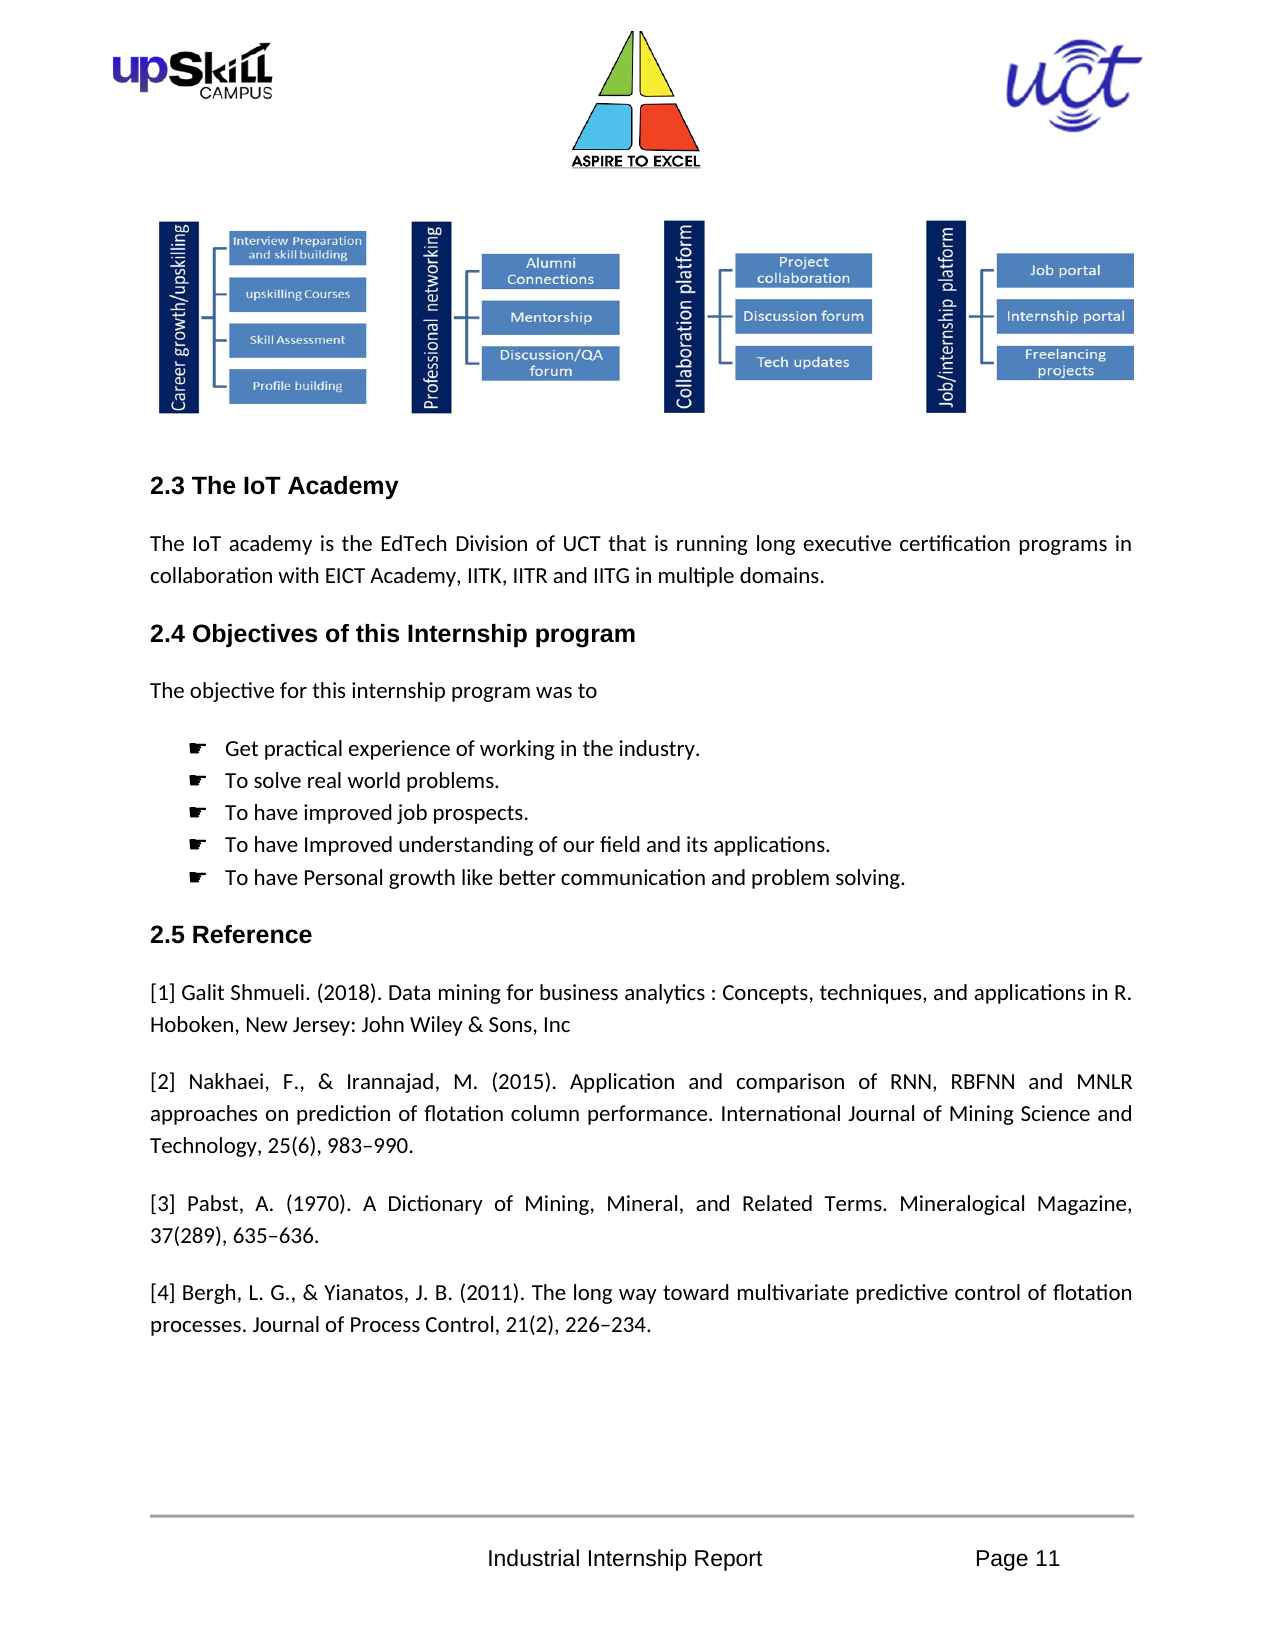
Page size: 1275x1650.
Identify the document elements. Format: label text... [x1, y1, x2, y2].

list To solve real world problems. [187, 766, 1134, 794]
list To have Personal growth like better communication and problem solving. [187, 863, 1134, 891]
text [3] Pabst, A. (1970). A Dictionary of Mining, Mineral, and Related Terms. Mineralogical Magazine, 37(289), 635–636. [150, 1189, 1134, 1249]
text The objective for this internship program was to [150, 677, 1134, 705]
text [1] Galit Shmueli. (2018). Data mining for business analytics : Concepts, techniques, and applications in R. Hoboken, New Jersey: John Wiley & Sons, Inc [150, 978, 1134, 1038]
picture [554, 31, 717, 194]
text 2.5 Reference [150, 920, 1134, 948]
list To have Improved understanding of our field and its applications. [187, 830, 1134, 858]
picture [150, 212, 1134, 437]
text 2.3 The IoT Academy [150, 471, 1134, 500]
picture [85, 31, 300, 102]
text The IoT academy is the EdTech Division of UCT that is running long executive certification programs in collaboration with EICT Academy, IITK, IITR and IITG in multiple domains. [150, 529, 1134, 589]
text 2.4 Objectives of this Internship program [150, 619, 1134, 647]
list Get practical experience of working in the industry. [187, 734, 1134, 762]
text [2] Nakhaei, F., & Irannajad, M. (2015). Application and comparison of RNN, RBFNN and MNLR approaches on prediction of flotation column performance. International Journal of Mining Science and Technology, 25(6), 983–990. [150, 1067, 1134, 1159]
picture [1003, 31, 1147, 133]
list To have improved job prospects. [187, 798, 1134, 826]
text [4] Bergh, L. G., & Yianatos, J. B. (2011). The long way toward multivariate predictive control of flotation processes. Journal of Process Control, 21(2), 226–234. [150, 1278, 1134, 1338]
